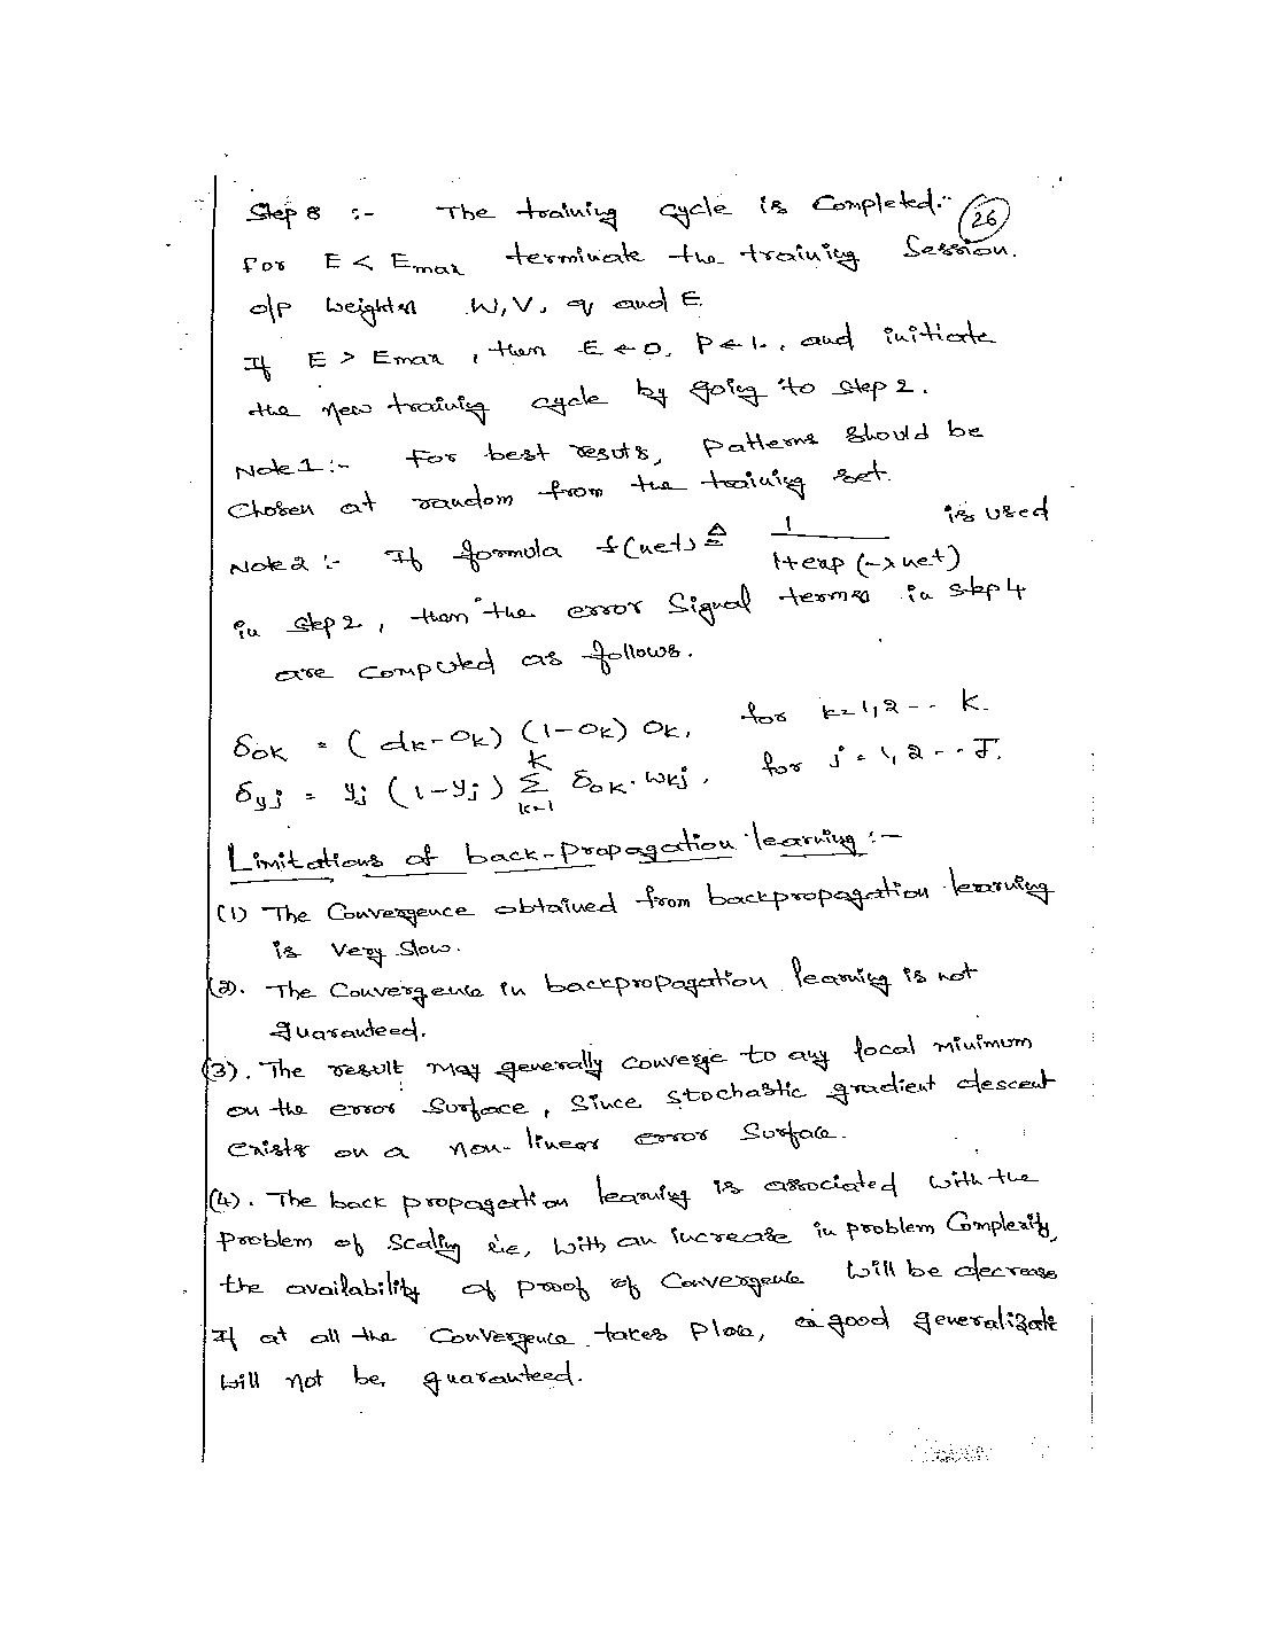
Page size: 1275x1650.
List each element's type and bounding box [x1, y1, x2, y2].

picture [150, 150, 1125, 1490]
